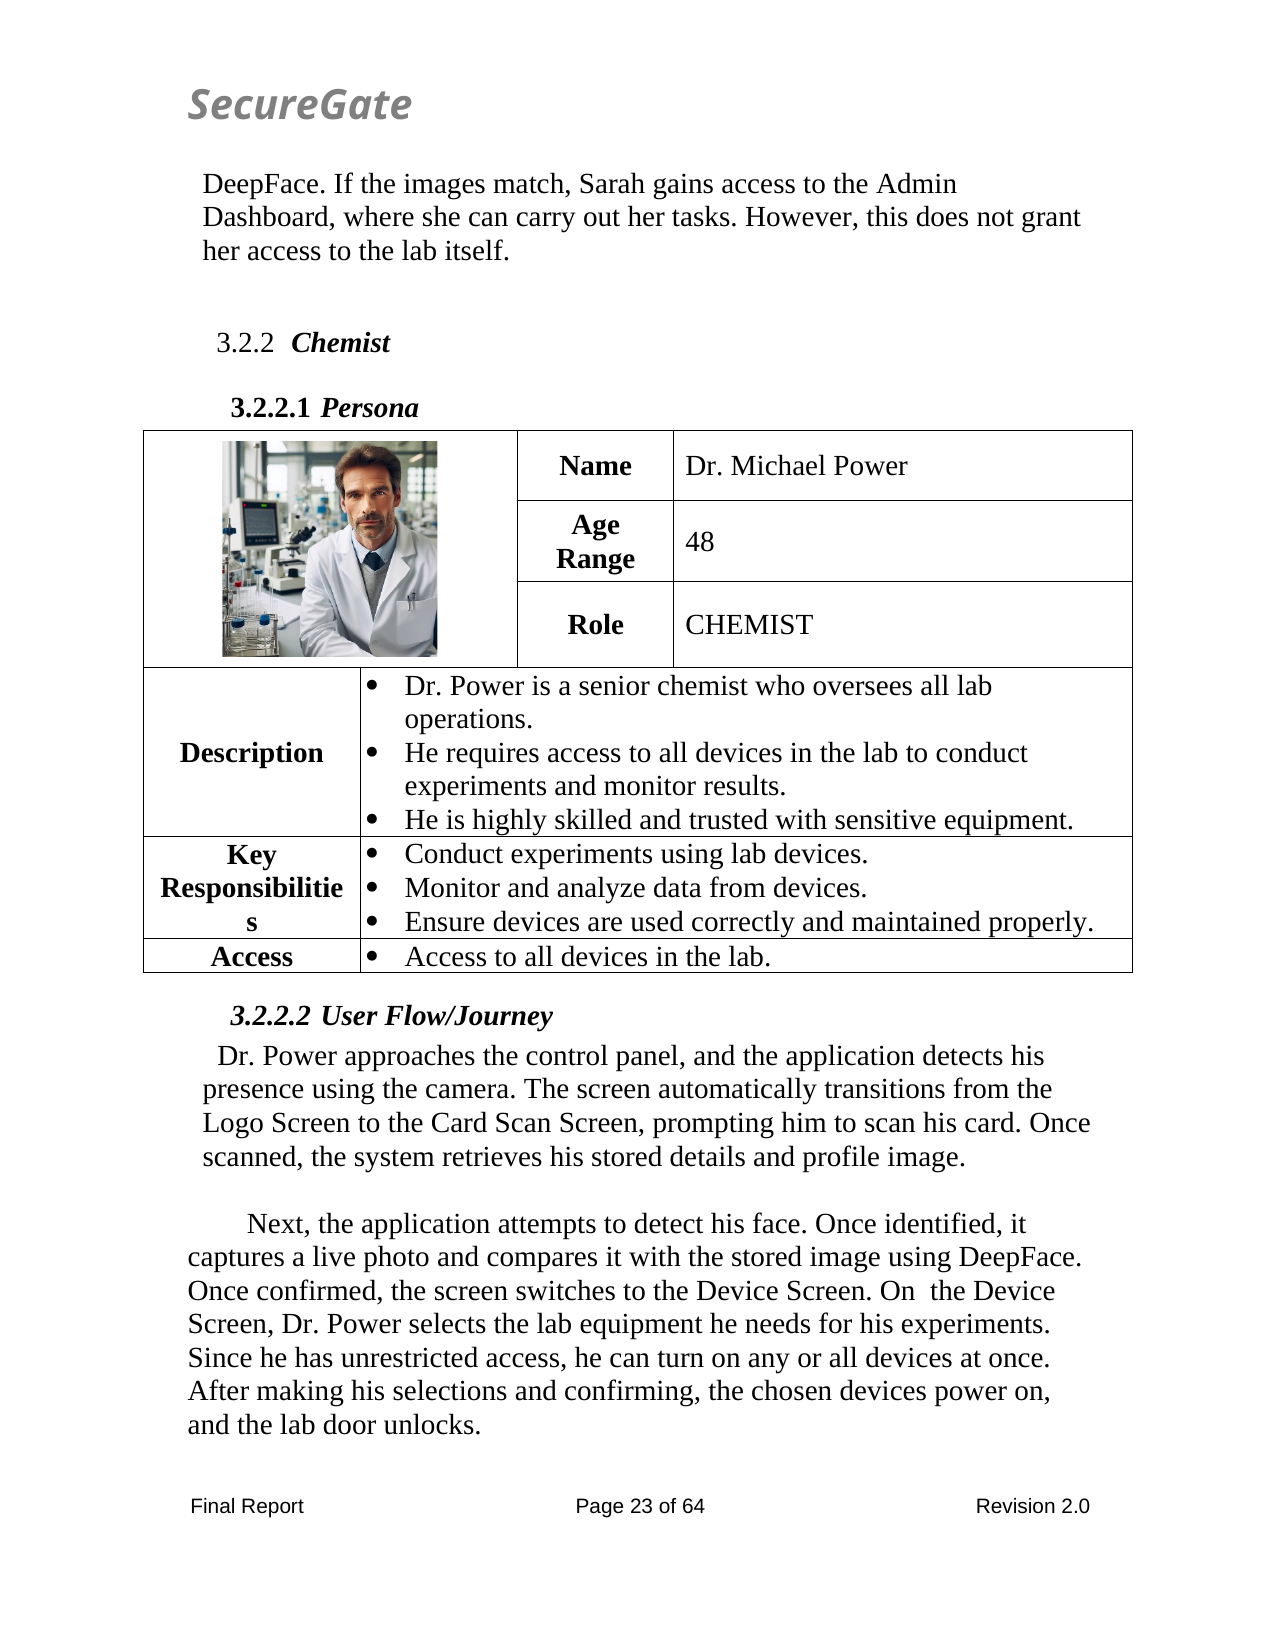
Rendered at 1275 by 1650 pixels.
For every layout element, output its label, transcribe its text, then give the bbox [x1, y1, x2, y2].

table_cell Description [144, 668, 360, 836]
table_cell Conduct experiments using lab devices. Monitor and analyze data from devices. Ensure devices are used correctly and maintained properly. [361, 837, 1132, 938]
table_cell CHEMIST [674, 582, 1132, 667]
subtitle Persona [230, 390, 1093, 423]
picture [222, 441, 438, 657]
table_header Dr. Michael Power [674, 431, 1132, 500]
table_cell Access [144, 939, 360, 972]
subtitle Chemist [216, 325, 1093, 358]
table_cell Role [518, 582, 673, 667]
table_cell Dr. Power is a senior chemist who oversees all lab operations. He requires access to all devices in the lab to conduct experiments and monitor results. He is highly skilled and trusted with sensitive equipment. [361, 668, 1132, 836]
text Dr. Power approaches the control panel, and the application detects his presence using the camera. The screen automatically transitions from the Logo Screen to the Card Scan Screen, prompting him to scan his card. Once scanned, the system retrieves his stored details and profile image. [202, 1038, 1093, 1172]
text Next, the application attempts to detect his face. Once identified, it captures a live photo and compares it with the stored image using DeepFace. Once confirmed, the screen switches to the Device Screen. On the Device Screen, Dr. Power selects the lab equipment he needs for his experiments. Since he has unrestricted access, he can turn on any or all devices at once. After making his selections and confirming, the chosen devices power on, and the lab door unlocks. [187, 1206, 1093, 1441]
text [202, 166, 1093, 266]
table_cell Access to all devices in the lab. [361, 939, 1132, 972]
table_cell 48 [674, 501, 1132, 581]
subtitle User Flow/Journey [230, 998, 1093, 1032]
table_header Name [518, 431, 673, 500]
table_header [144, 431, 517, 667]
table_cell Age Range [518, 501, 673, 581]
table_cell Key Responsibilities [144, 837, 360, 938]
